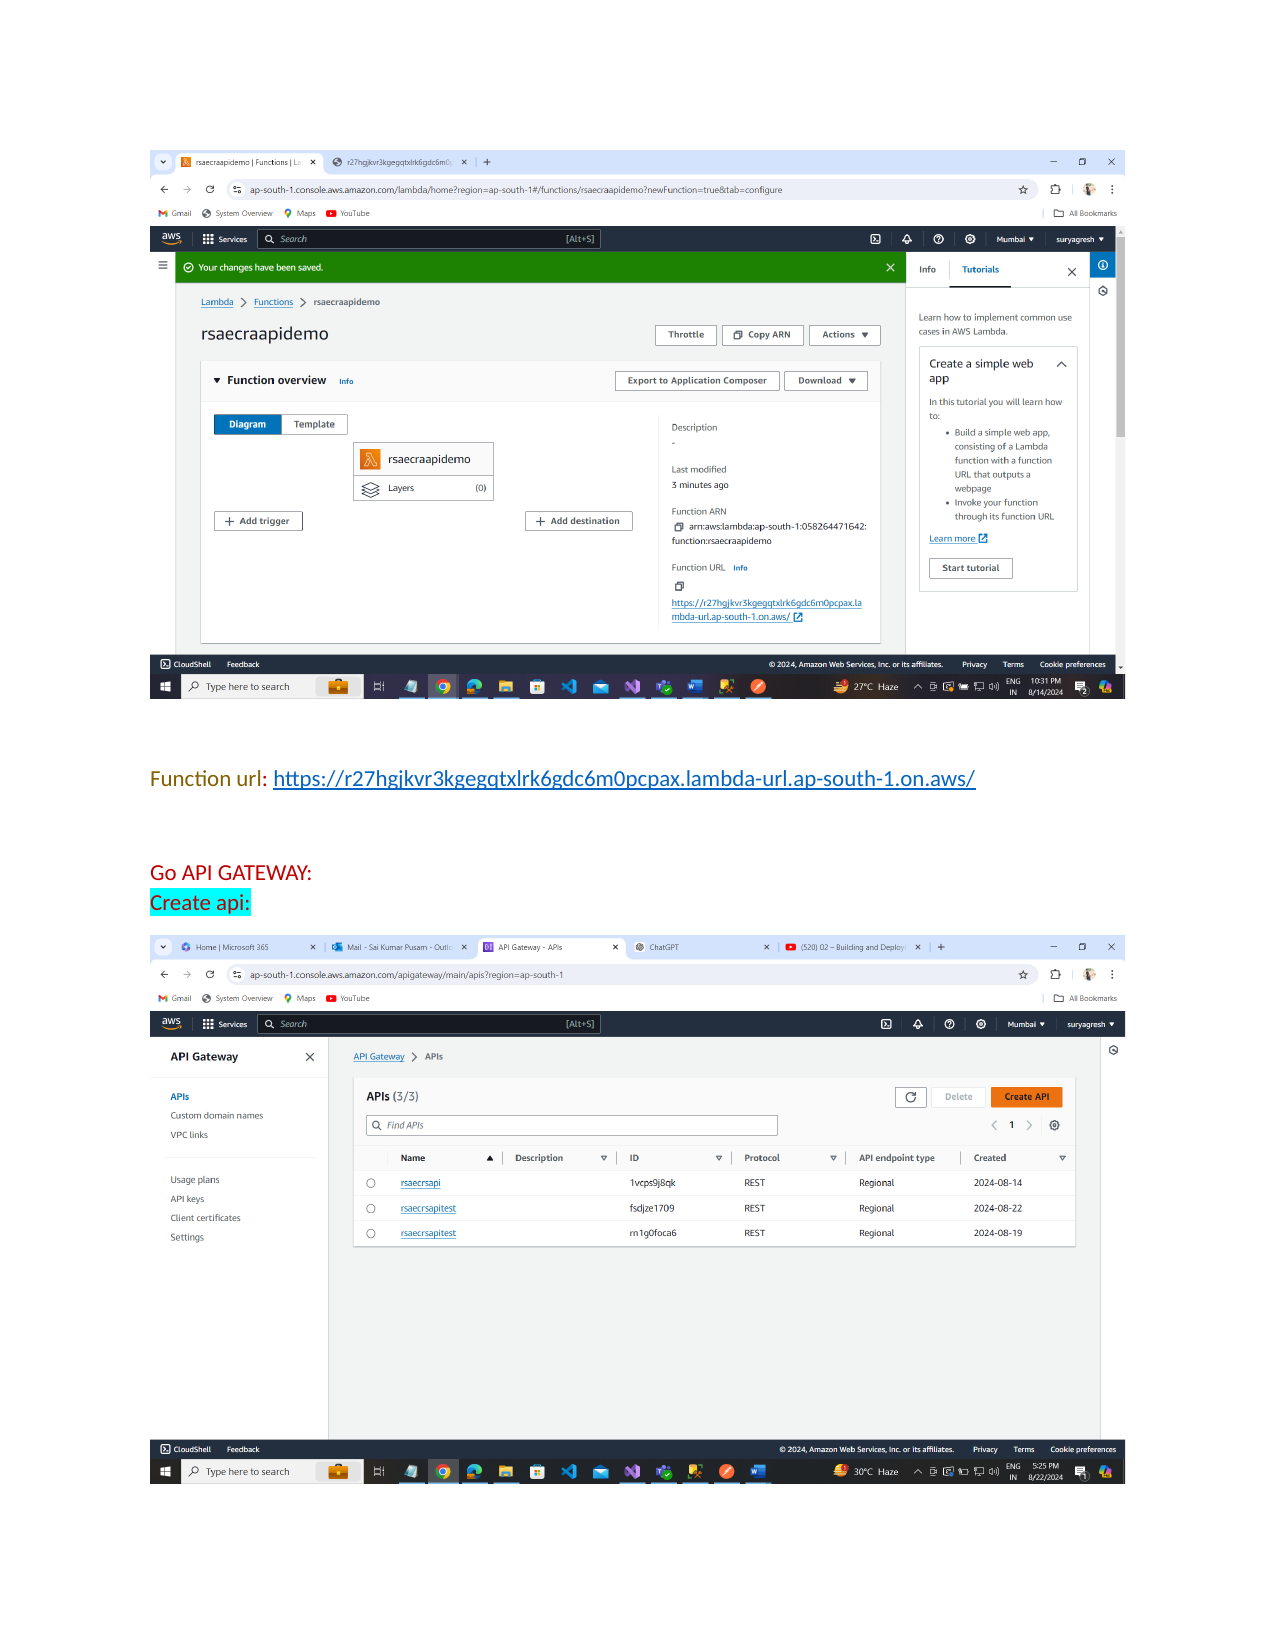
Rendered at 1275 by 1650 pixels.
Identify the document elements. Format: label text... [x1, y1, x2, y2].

picture [150, 935, 1125, 1484]
text Function url: https://r27hgjkvr3kgegqtxlrk6gdc6m0pcpax.lambda-url.ap-south-1.on.aws/ [150, 764, 1125, 792]
picture [150, 150, 1125, 699]
text Go API GATEWAY: Create api: [150, 858, 1125, 916]
